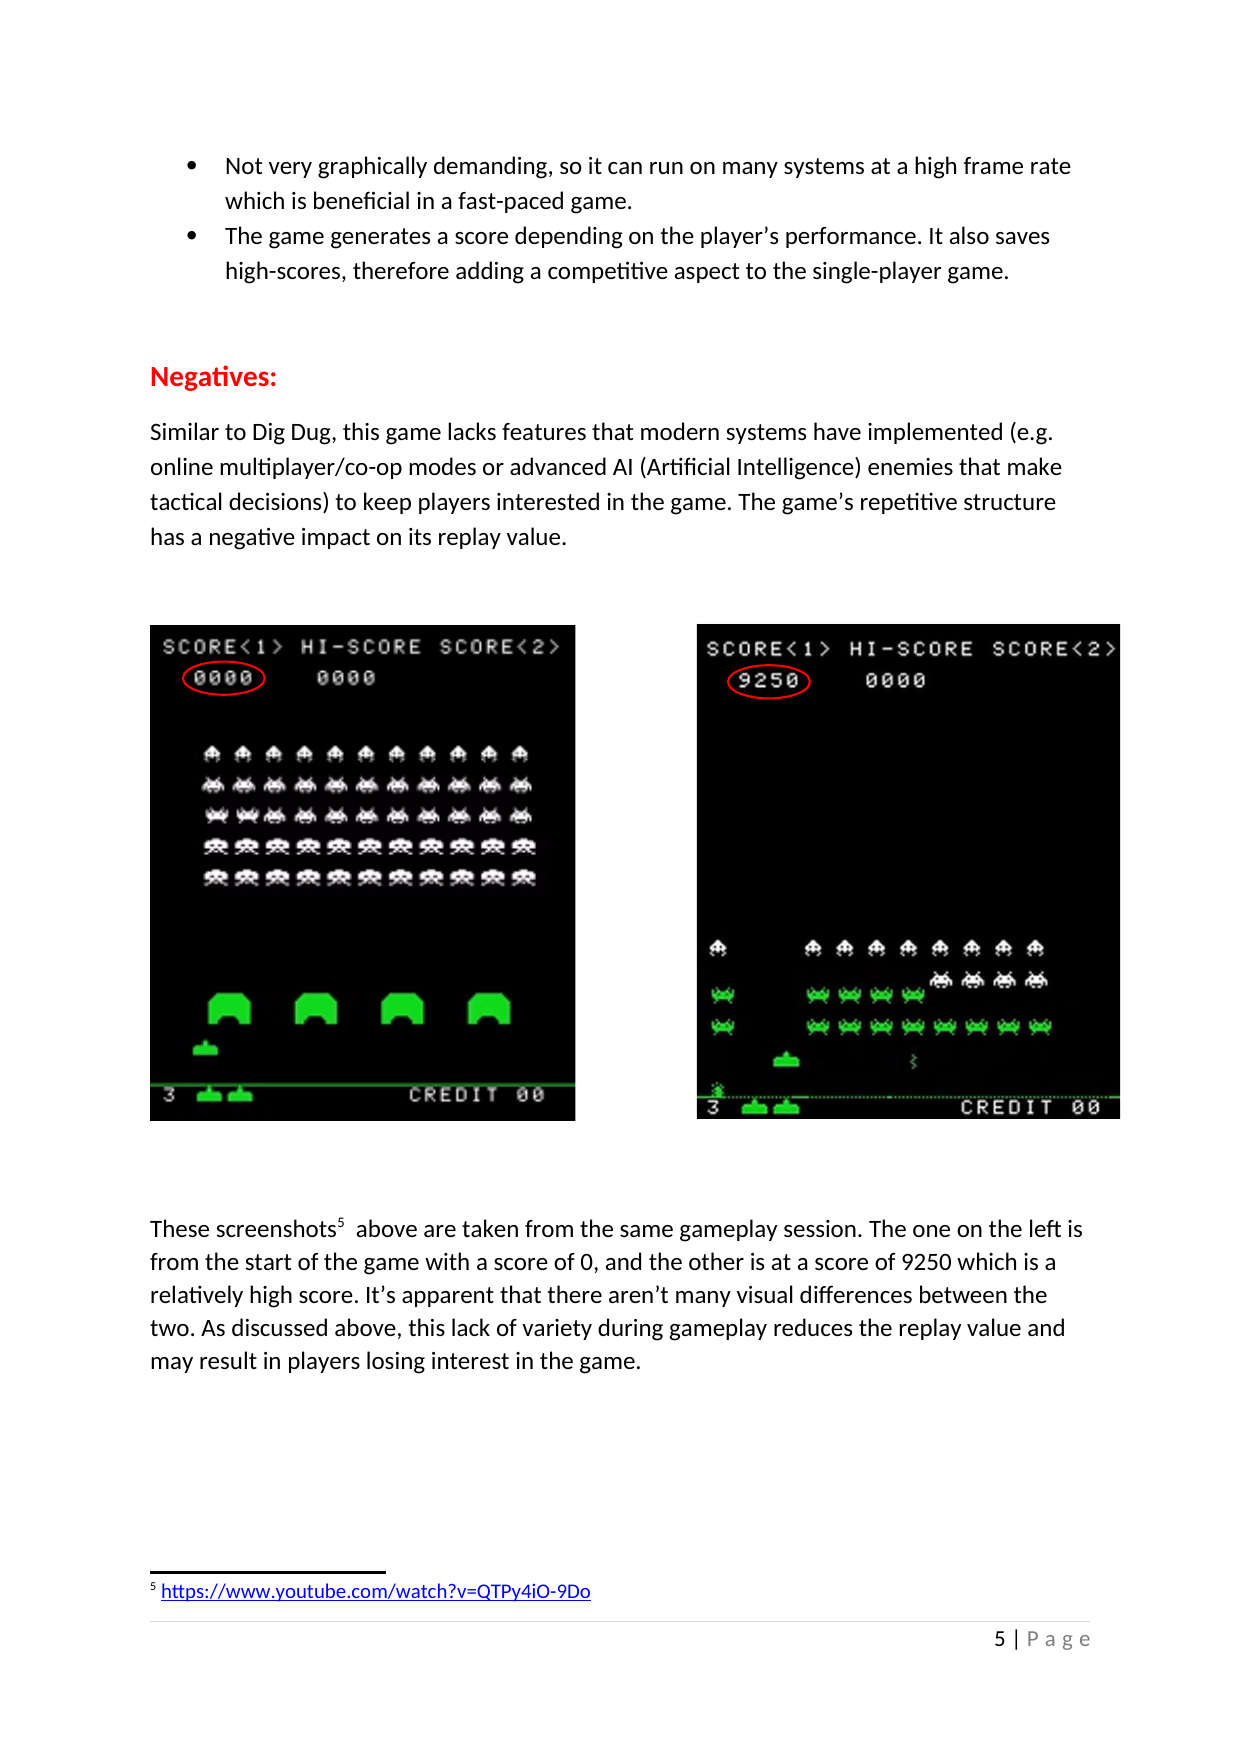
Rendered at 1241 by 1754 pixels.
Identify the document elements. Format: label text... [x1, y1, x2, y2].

text These screenshots above are taken from the same gameplay session. The one on the left is from the start of the game with a score of 0, and the other is at a score of 9250 which is a relatively high score. It’s apparent that there aren’t many visual differences between the two. As discussed above, this lack of variety during gameplay reduces the replay value and may result in players losing interest in the game. [150, 1213, 1090, 1376]
list The game generates a score depending on the player’s performance. It also saves high-scores, therefore adding a competitive aspect to the single-player game. [187, 220, 1090, 286]
list Not very graphically demanding, so it can run on many systems at a high frame rate which is beneficial in a fast-paced game. [187, 150, 1090, 216]
picture [696, 622, 1121, 1119]
picture [150, 625, 576, 1121]
text Negatives: [150, 358, 1090, 394]
text Similar to Dig Dug, this game lacks features that modern systems have implemented (e.g. online multiplayer/co-op modes or advanced AI (Artificial Intelligence) enemies that make tactical decisions) to keep players interested in the game. The game’s repetitive structure has a negative impact on its replay value. [150, 416, 1090, 551]
